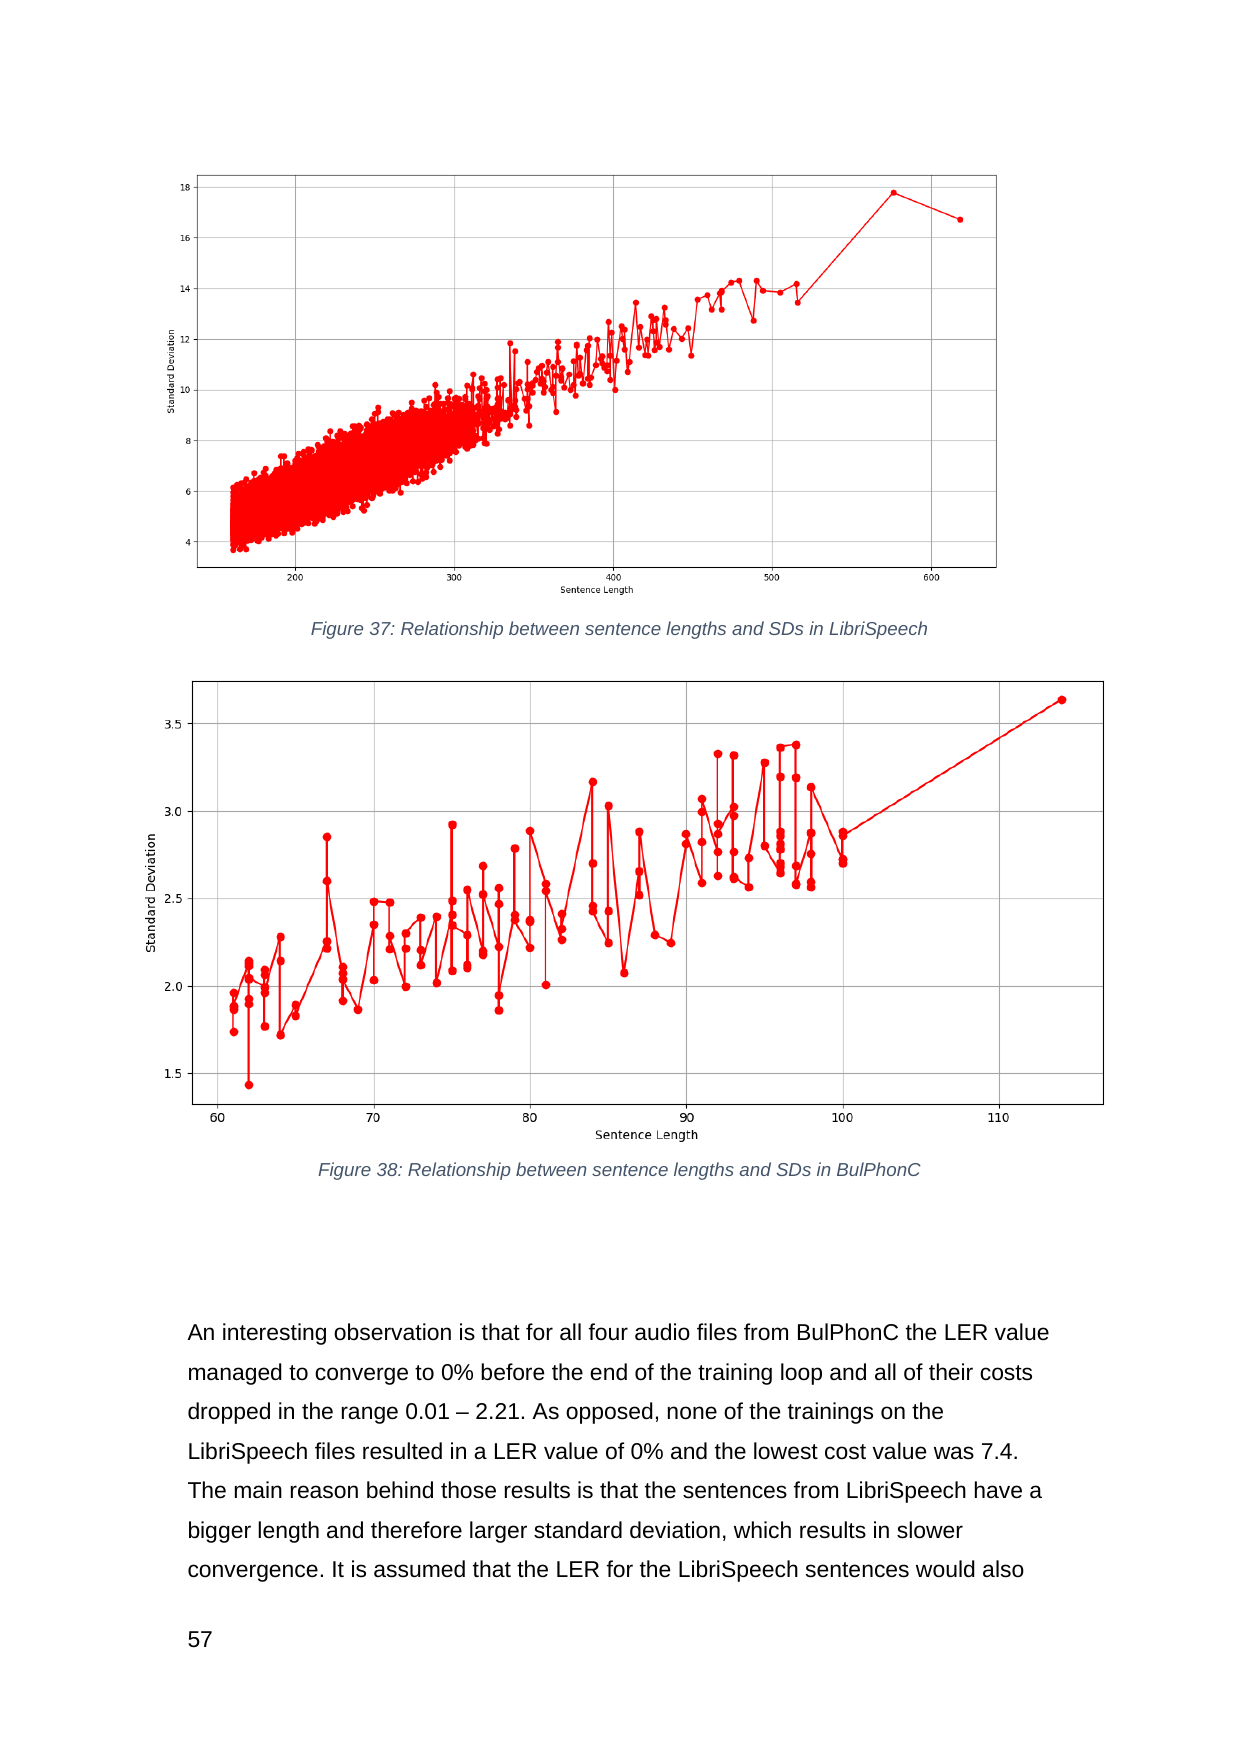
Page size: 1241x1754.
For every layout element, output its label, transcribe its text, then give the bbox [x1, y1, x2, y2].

text Figure 38: Relationship between sentence lengths and SDs in BulPhonC [187, 1158, 1053, 1180]
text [187, 1319, 1053, 1582]
picture [128, 660, 1157, 1146]
text Figure 37: Relationship between sentence lengths and SDs in LibriSpeech [187, 618, 1053, 639]
picture [151, 150, 1048, 605]
